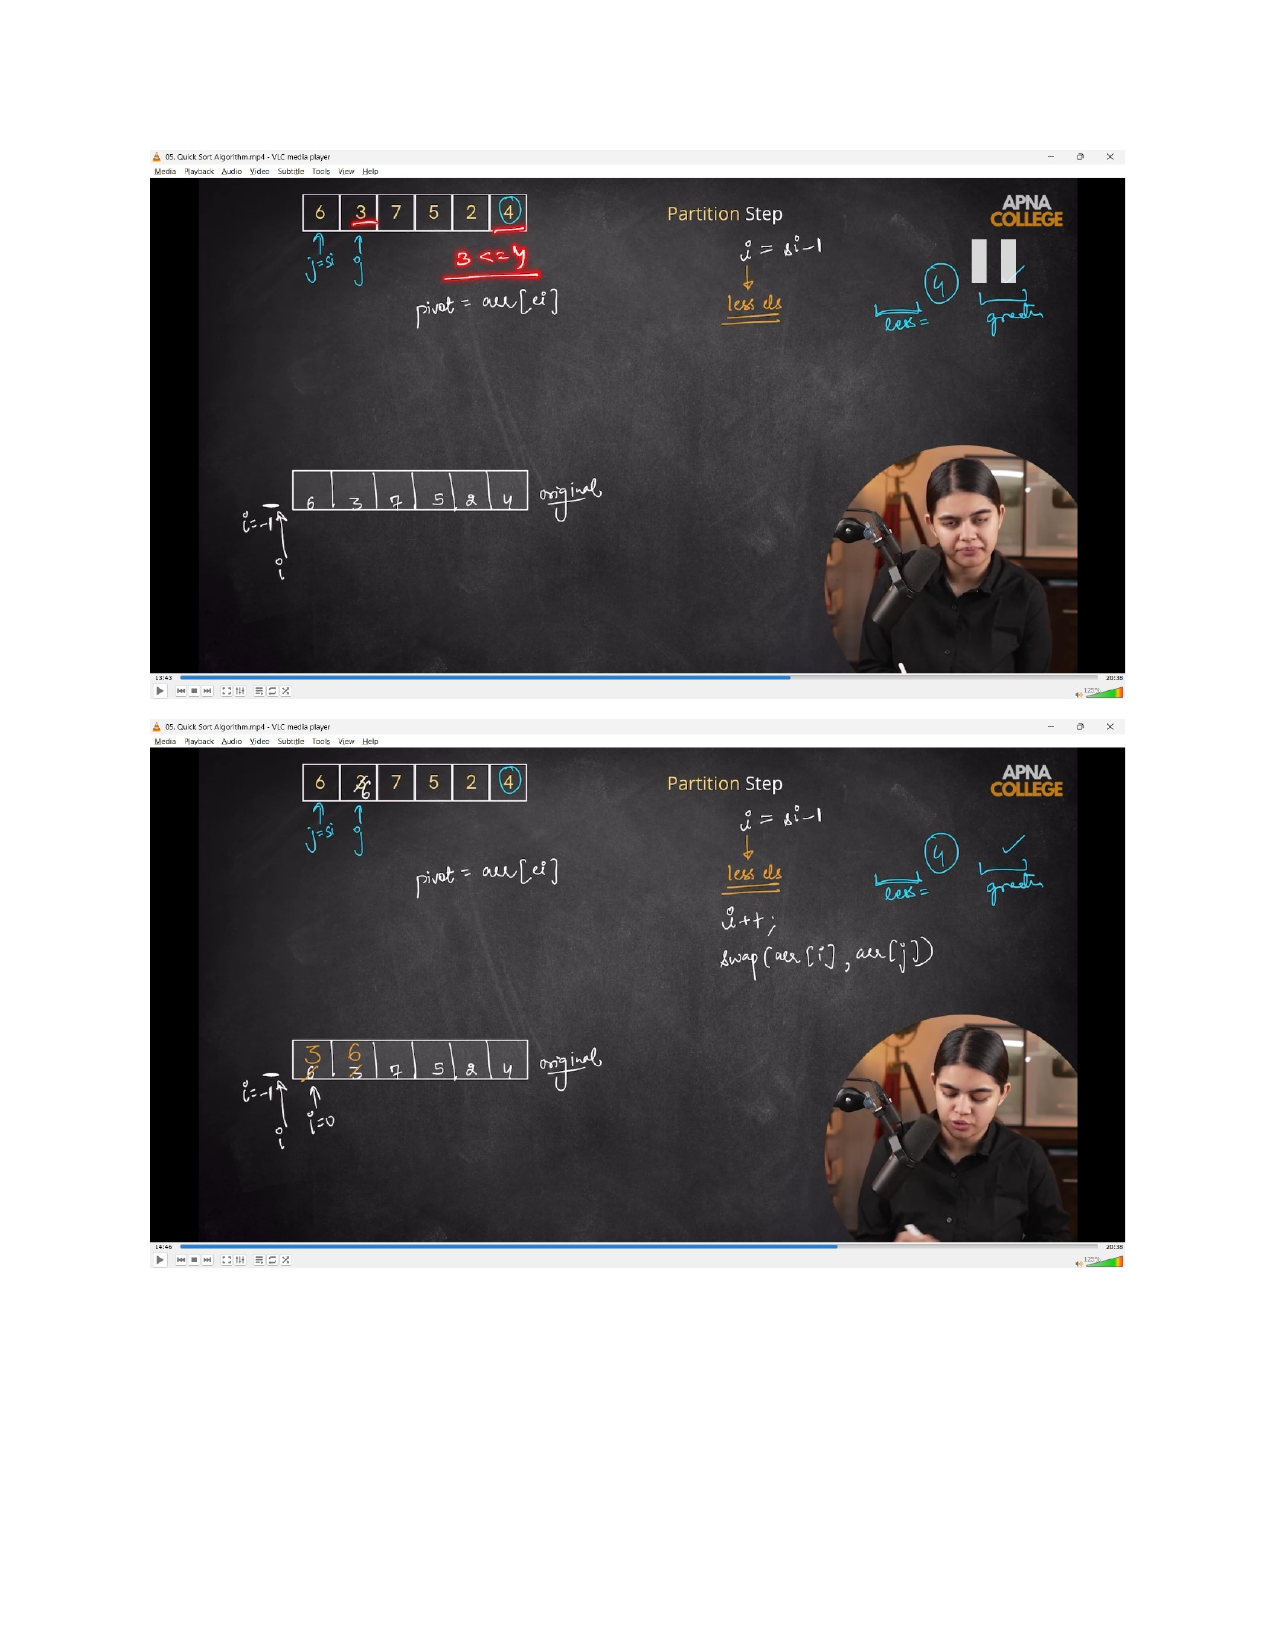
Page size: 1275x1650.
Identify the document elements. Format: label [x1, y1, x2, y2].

picture [150, 150, 1125, 699]
picture [150, 719, 1125, 1268]
